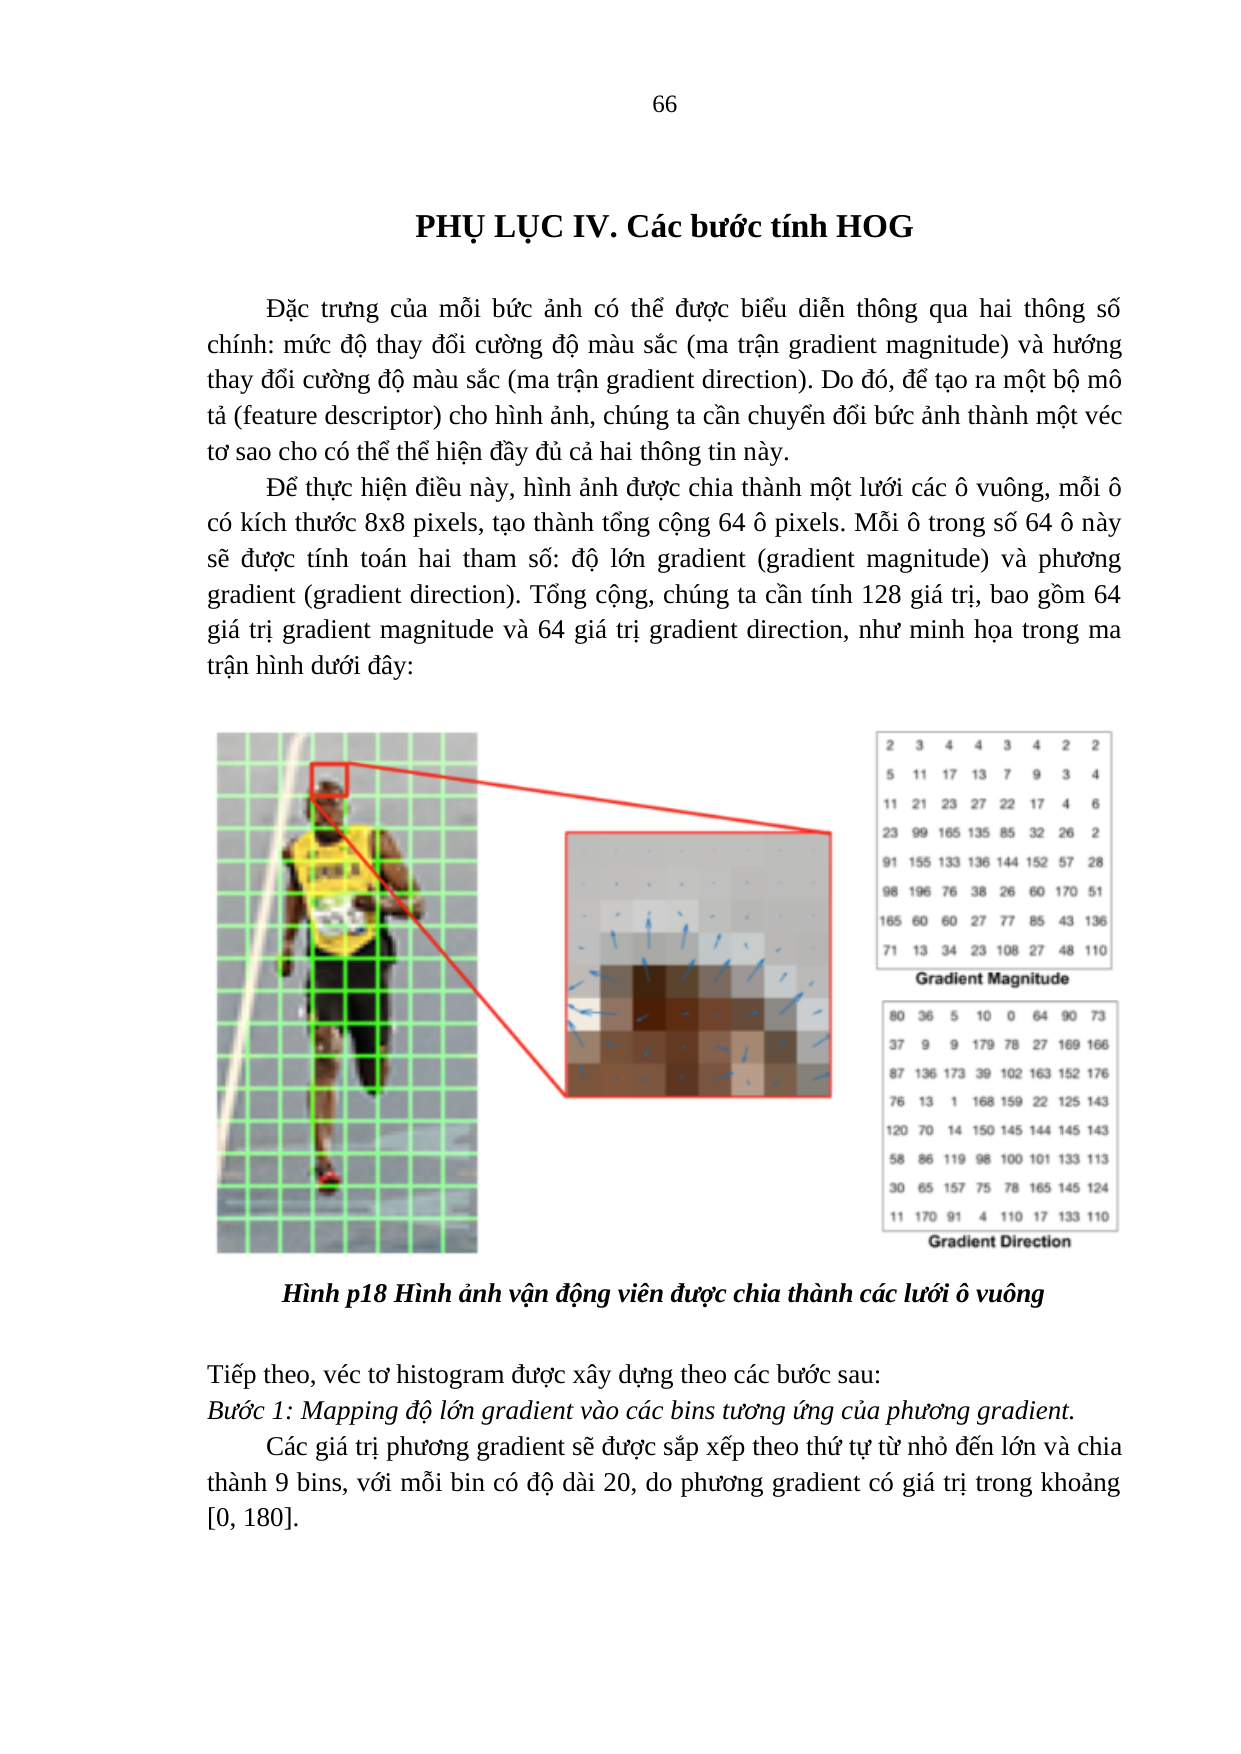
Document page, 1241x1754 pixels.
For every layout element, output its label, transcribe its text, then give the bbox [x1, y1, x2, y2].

picture [206, 720, 1126, 1273]
text Các giá trị phương gradient sẽ được sắp xếp theo thứ tự từ nhỏ đến lớn và chia thành 9 bins, với mỗi bin có độ dài 20, do phương gradient có giá trị trong khoảng [0, 180]. [207, 1430, 1122, 1533]
text Tiếp theo, véc tơ histogram được xây dựng theo các bước sau: [207, 1358, 1122, 1390]
text Đặc trưng của mỗi bức ảnh có thể được biểu diễn thông qua hai thông số chính: mức độ thay đổi cường độ màu sắc (ma trận gradient magnitude) và hướng thay đổi cường độ màu sắc (ma trận gradient direction). Do đó, để tạo ra một bộ mô tả (feature descriptor) cho hình ảnh, chúng ta cần chuyển đổi bức ảnh thành một véc tơ sao cho có thể thể hiện đầy đủ cả hai thông tin này. [207, 292, 1122, 466]
text Bước 1: Mapping độ lớn gradient vào các bins tương ứng của phương gradient. [207, 1394, 1122, 1425]
text Hình p18 Hình ảnh vận động viên được chia thành các lưới ô vuông [207, 1277, 1122, 1308]
text Để thực hiện điều này, hình ảnh được chia thành một lưới các ô vuông, mỗi ô có kích thước 8x8 pixels, tạo thành tổng cộng 64 ô pixels. Mỗi ô trong số 64 ô này sẽ được tính toán hai tham số: độ lớn gradient (gradient magnitude) và phương gradient (gradient direction). Tổng cộng, chúng ta cần tính 128 giá trị, bao gồm 64 giá trị gradient magnitude và 64 giá trị gradient direction, như minh họa trong ma trận hình dưới đây: [207, 471, 1122, 681]
subtitle PHỤ LỤC IV. Các bước tính HOG [207, 207, 1122, 245]
